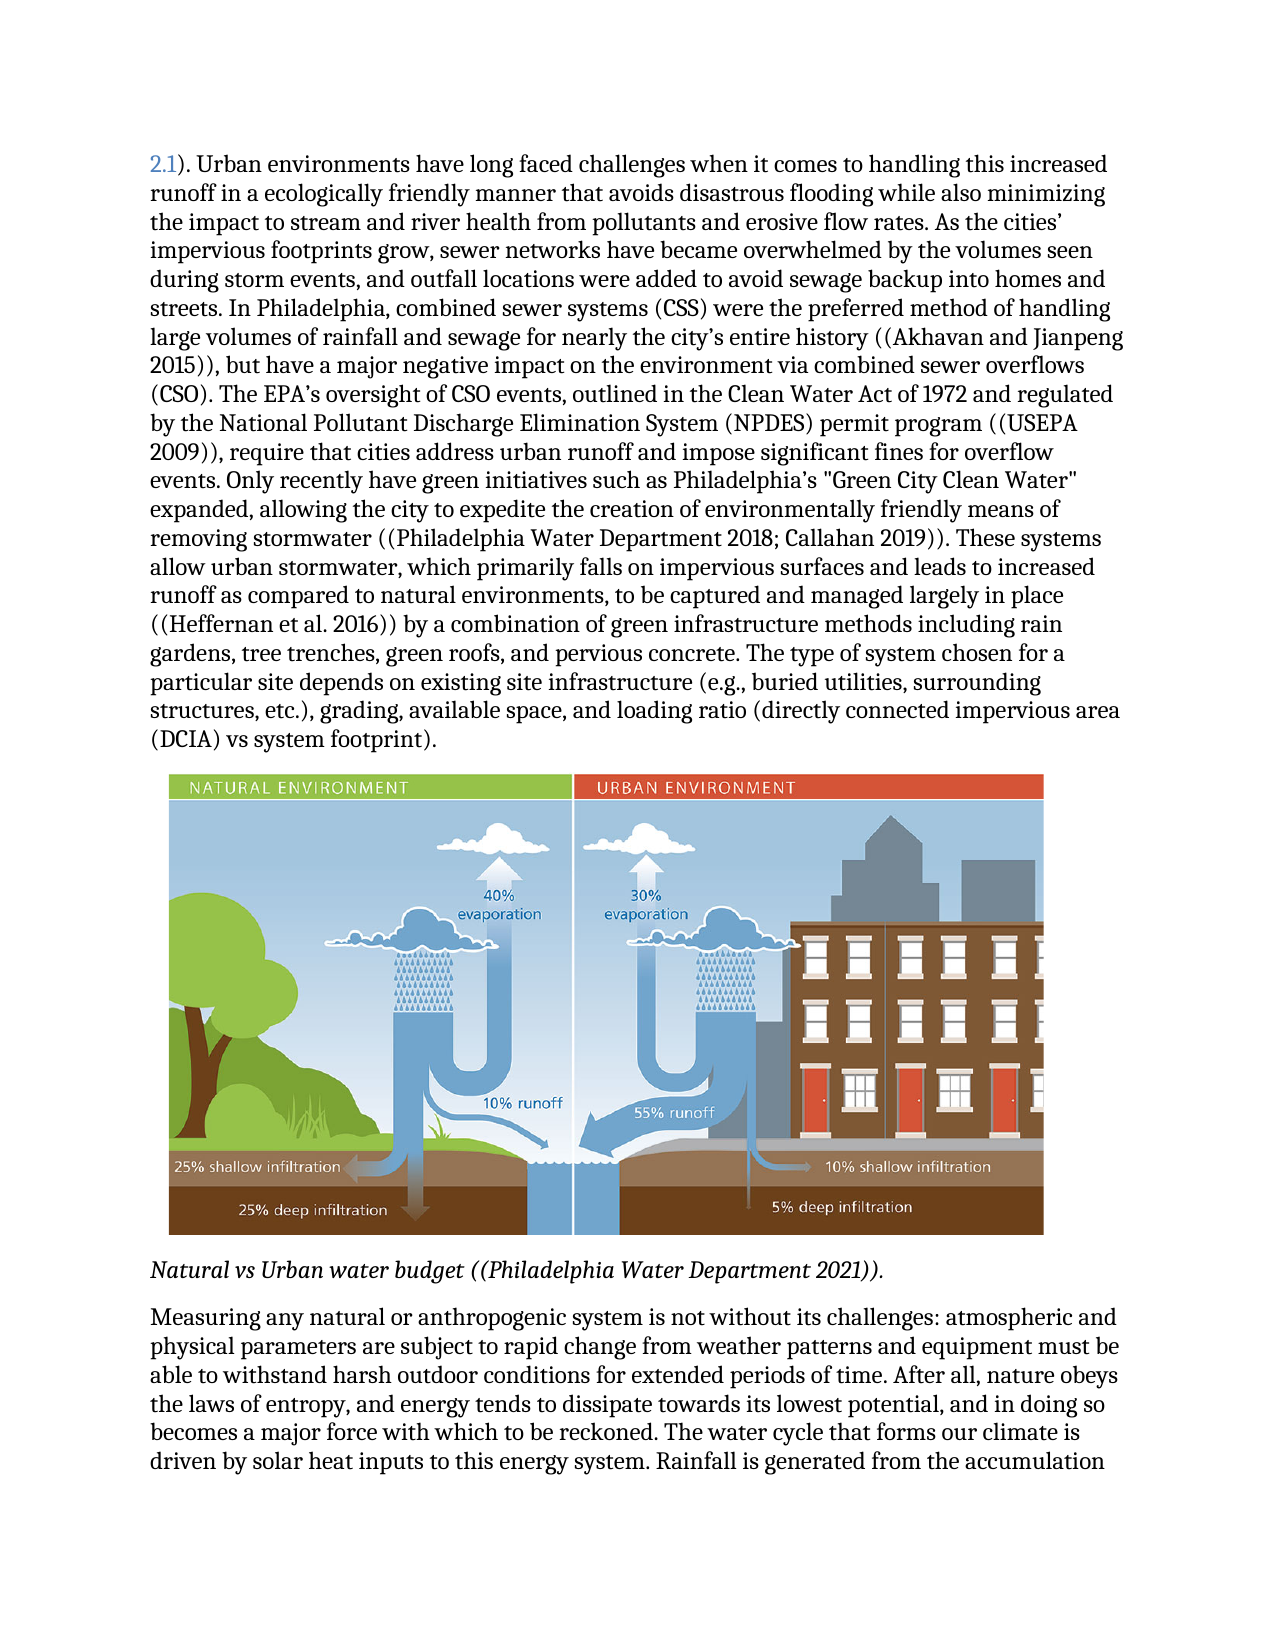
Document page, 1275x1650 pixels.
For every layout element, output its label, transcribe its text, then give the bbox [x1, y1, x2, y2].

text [150, 150, 1125, 754]
picture [168, 772, 1044, 1235]
text Natural vs Urban water budget ((Philadelphia Water Department 2021)). [150, 1256, 1125, 1284]
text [150, 1303, 1125, 1476]
